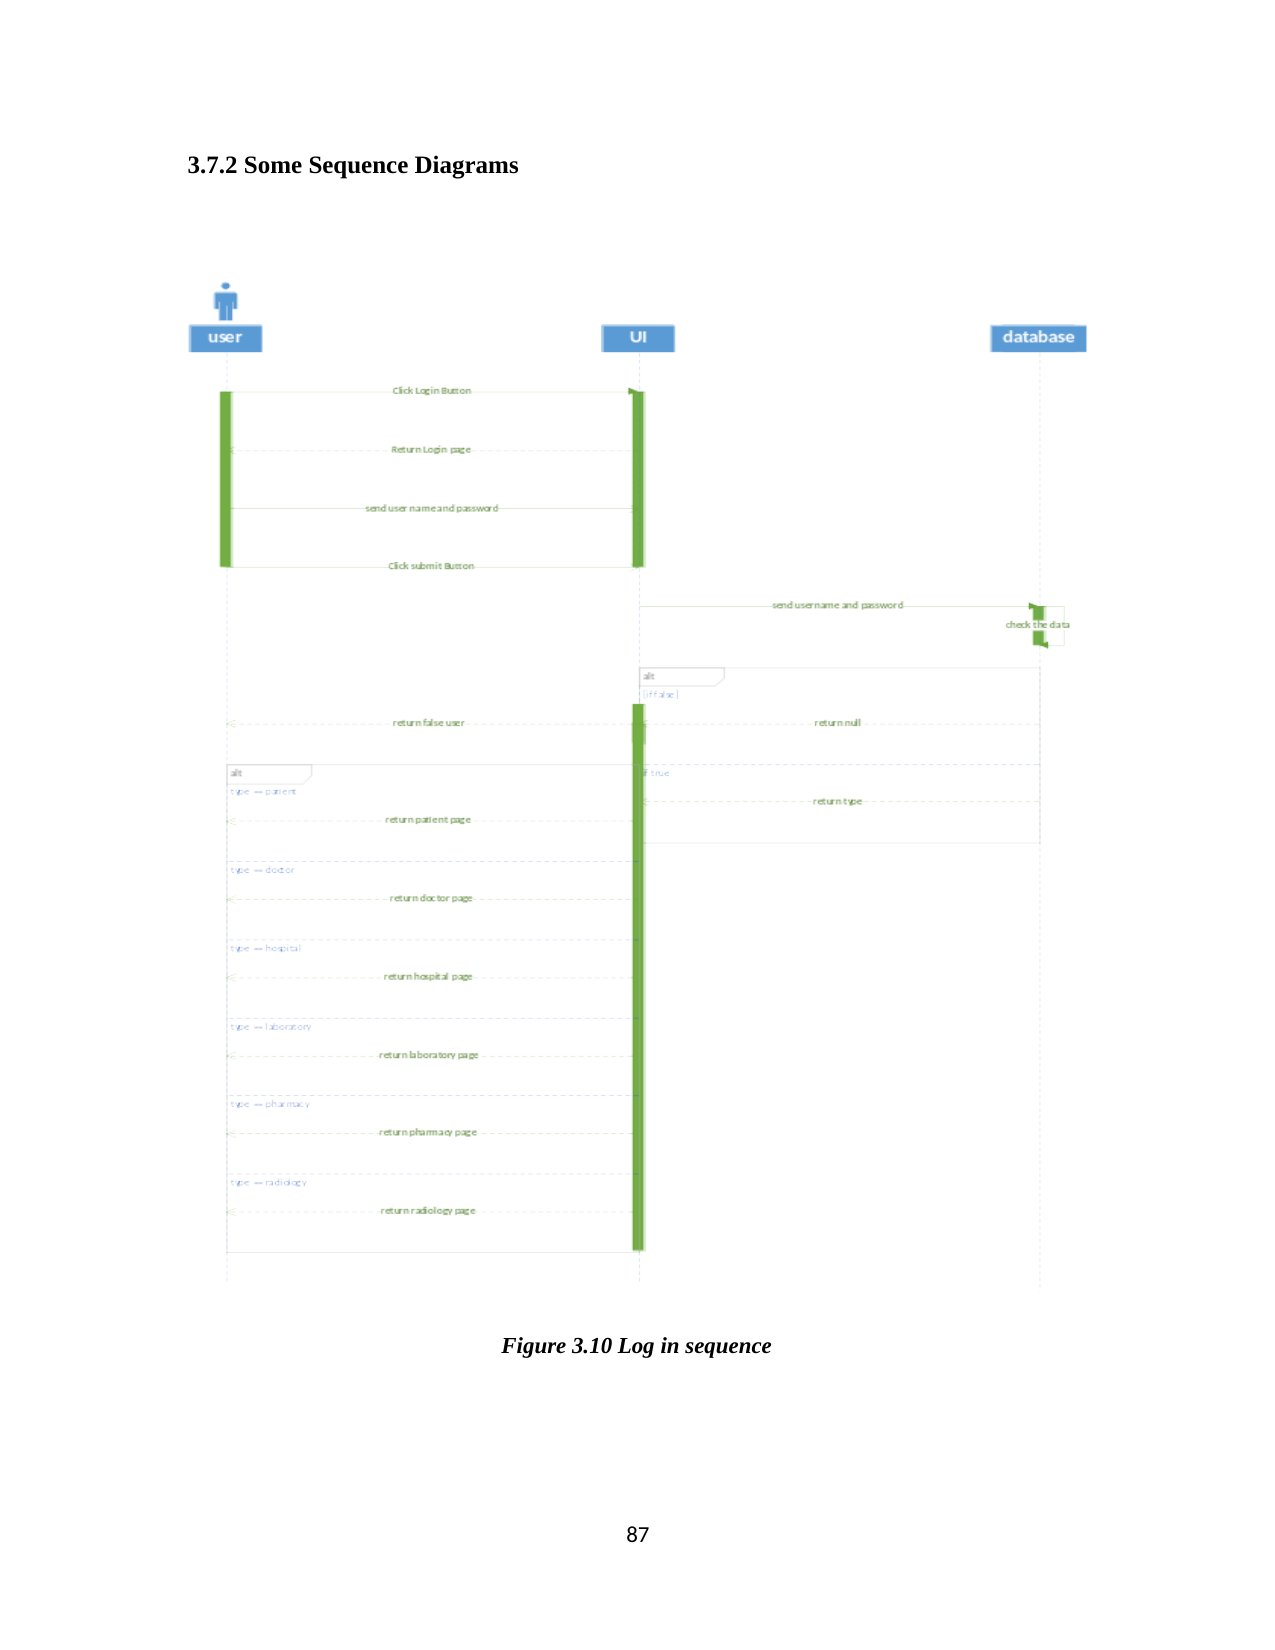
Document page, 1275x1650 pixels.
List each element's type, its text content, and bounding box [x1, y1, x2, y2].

subtitle 3.7.2 Some Sequence Diagrams [187, 150, 1087, 179]
subtitle Figure 3.10 Log in sequence [187, 1332, 1087, 1358]
